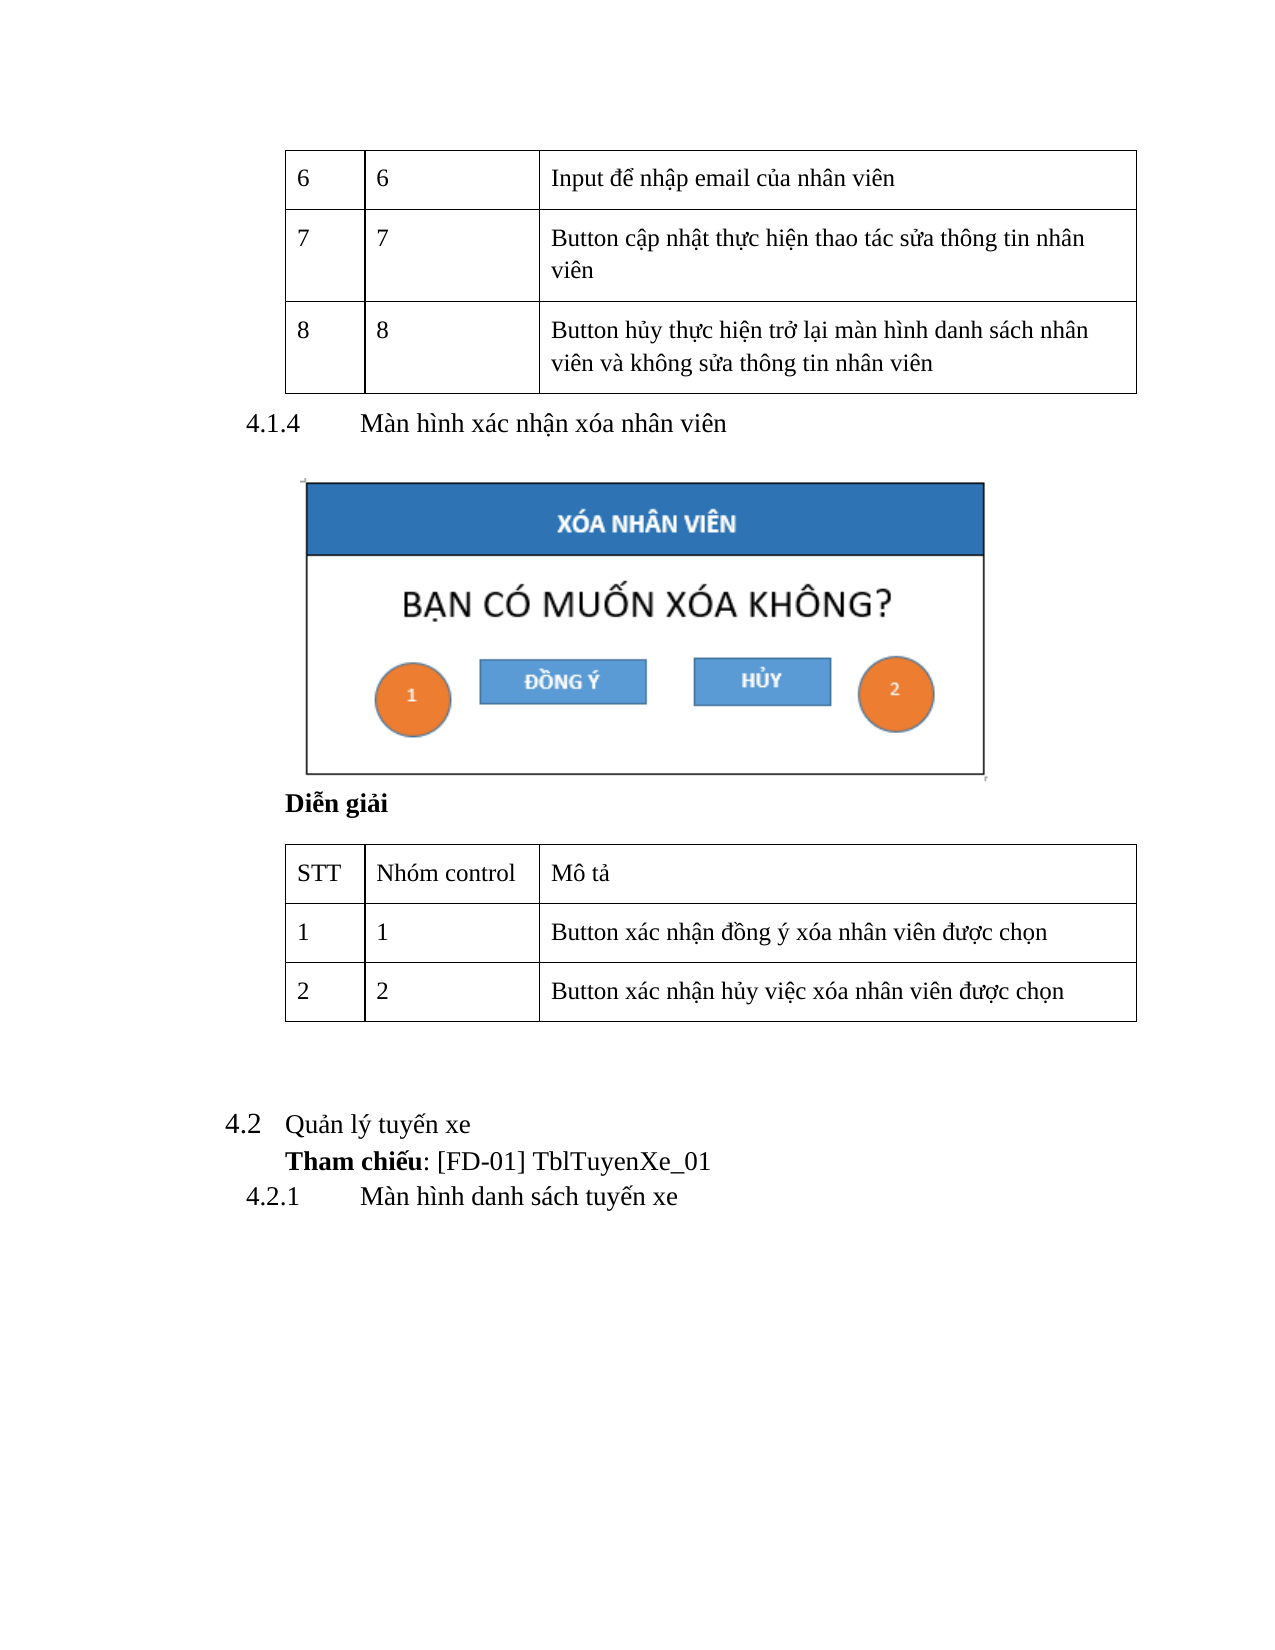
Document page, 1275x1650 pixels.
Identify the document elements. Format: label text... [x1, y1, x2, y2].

table_cell 8 [286, 302, 364, 393]
table_header Mô tả [540, 845, 1136, 903]
table_cell 6 [366, 151, 539, 209]
table_cell 7 [366, 210, 539, 301]
list Màn hình xác nhận xóa nhân viên [300, 407, 1125, 438]
table_cell Button xác nhận đồng ý xóa nhân viên được chọn [540, 904, 1136, 962]
table_header Nhóm control [366, 845, 539, 903]
table_cell 2 [366, 963, 539, 1021]
table_cell Input để nhập email của nhân viên [540, 151, 1136, 209]
text Quản lý tuyến xe [225, 1106, 1125, 1140]
table_cell Button hủy thực hiện trở lại màn hình danh sách nhân viên và không sửa thông tin nhân viên [540, 302, 1136, 393]
table_cell 1 [286, 904, 364, 962]
list Màn hình danh sách tuyến xe [300, 1181, 1125, 1212]
picture [300, 478, 988, 783]
table_cell Button cập nhật thực hiện thao tác sửa thông tin nhân viên [540, 210, 1136, 301]
table_cell 6 [286, 151, 364, 209]
table_cell 1 [366, 904, 539, 962]
list Diễn giải [285, 787, 1125, 819]
table_cell Button xác nhận hủy việc xóa nhân viên được chọn [540, 963, 1136, 1021]
table_cell 7 [286, 210, 364, 301]
table_cell 2 [286, 963, 364, 1021]
table_header STT [286, 845, 364, 903]
table_cell 8 [366, 302, 539, 393]
list Tham chiếu: [FD-01] TblTuyenXe_01 [285, 1145, 1125, 1176]
